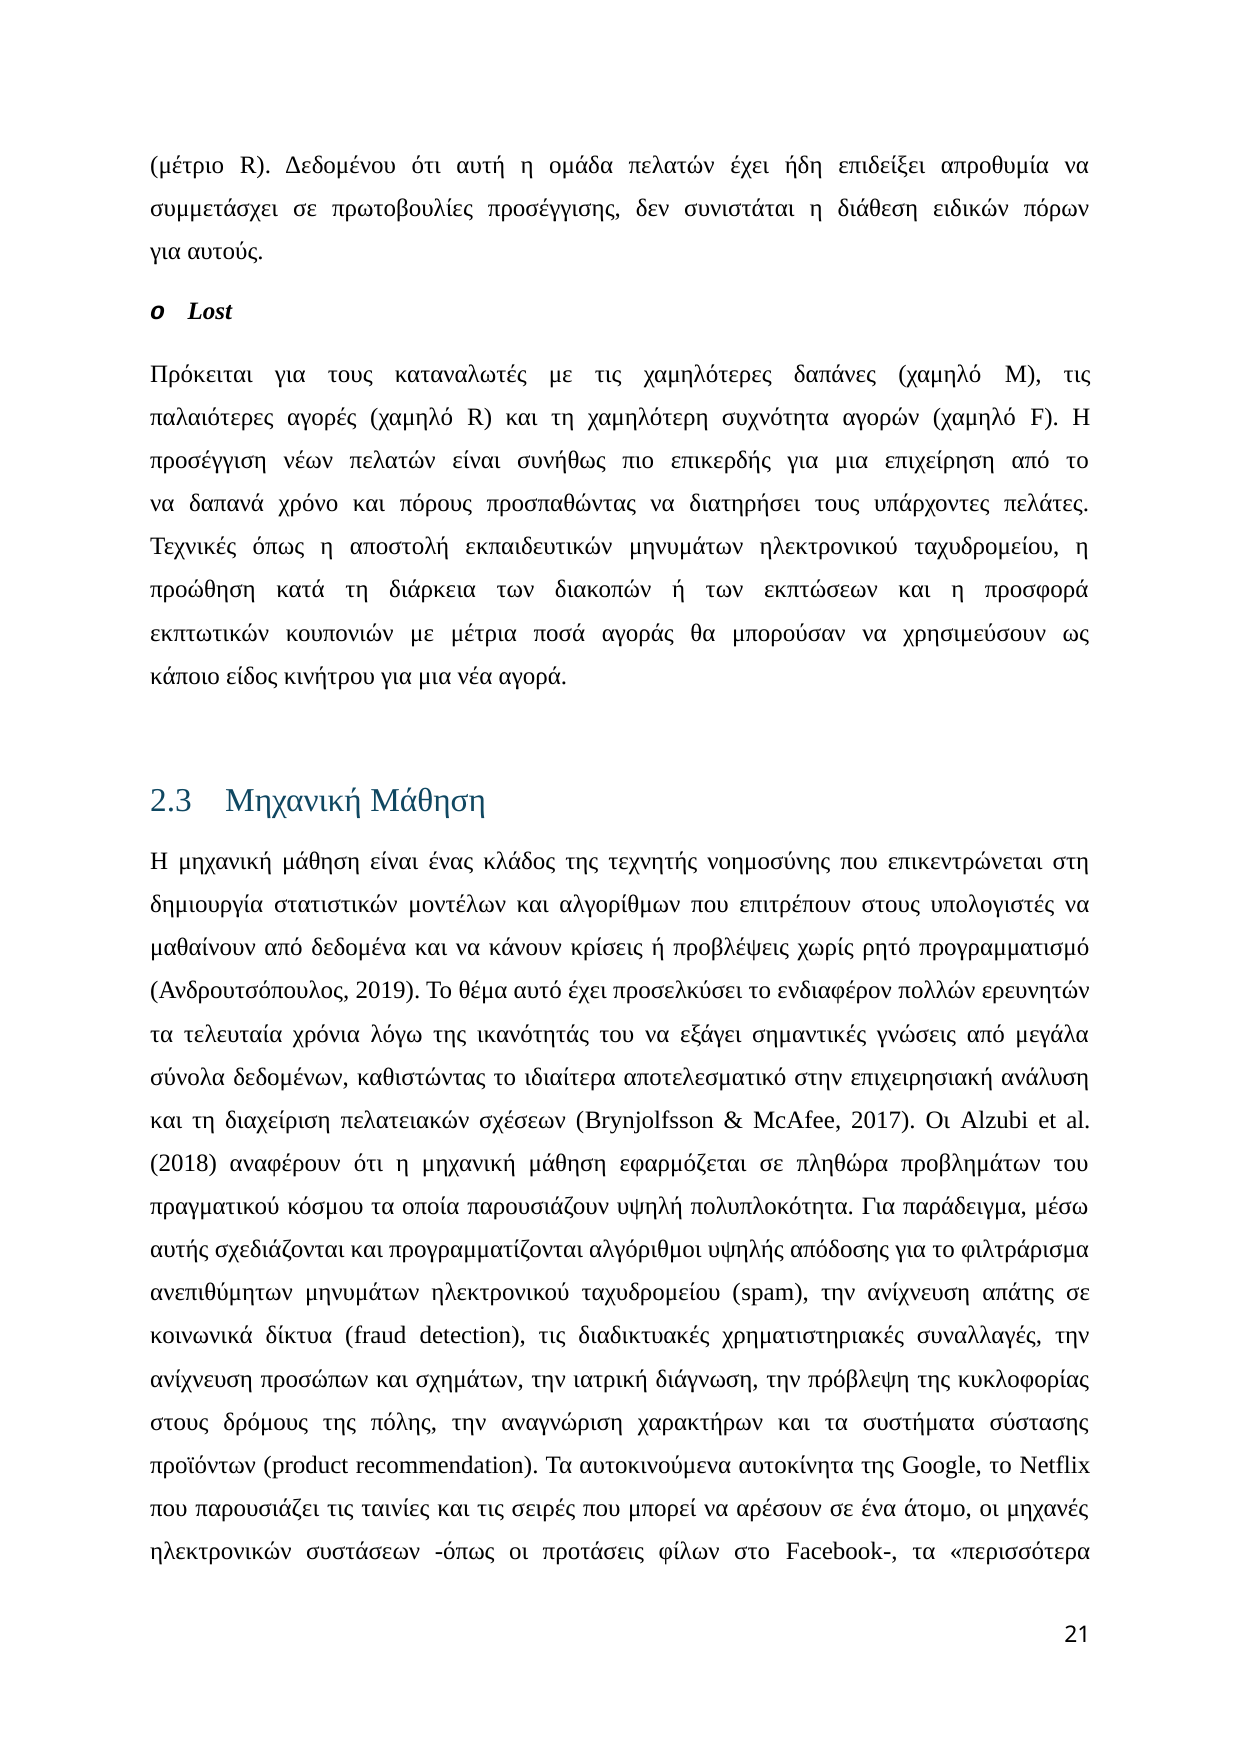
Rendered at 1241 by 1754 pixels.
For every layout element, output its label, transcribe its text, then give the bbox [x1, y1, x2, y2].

list Lost [150, 296, 1090, 327]
text Πρόκειται για τους καταναλωτές με τις χαμηλότερες δαπάνες (χαμηλό M), τις παλαιότερες αγορές (χαμηλό R) και τη χαμηλότερη συχνότητα αγορών (χαμηλό F). Η προσέγγιση νέων πελατών είναι συνήθως πιο επικερδής για μια επιχείρηση από το να δαπανά χρόνο και πόρους προσπαθώντας να διατηρήσει τους υπάρχοντες πελάτες. Τεχνικές όπως η αποστολή εκπαιδευτικών μηνυμάτων ηλεκτρονικού ταχυδρομείου, η προώθηση κατά τη διάρκεια των διακοπών ή των εκπτώσεων και η προσφορά εκπτωτικών κουπονιών με μέτρια ποσά αγοράς θα μπορούσαν να χρησιμεύσουν ως κάποιο είδος κινήτρου για μια νέα αγορά. [150, 359, 1090, 689]
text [150, 846, 1090, 1565]
subtitle Μηχανική Μάθηση [150, 780, 1090, 819]
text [150, 150, 1090, 265]
